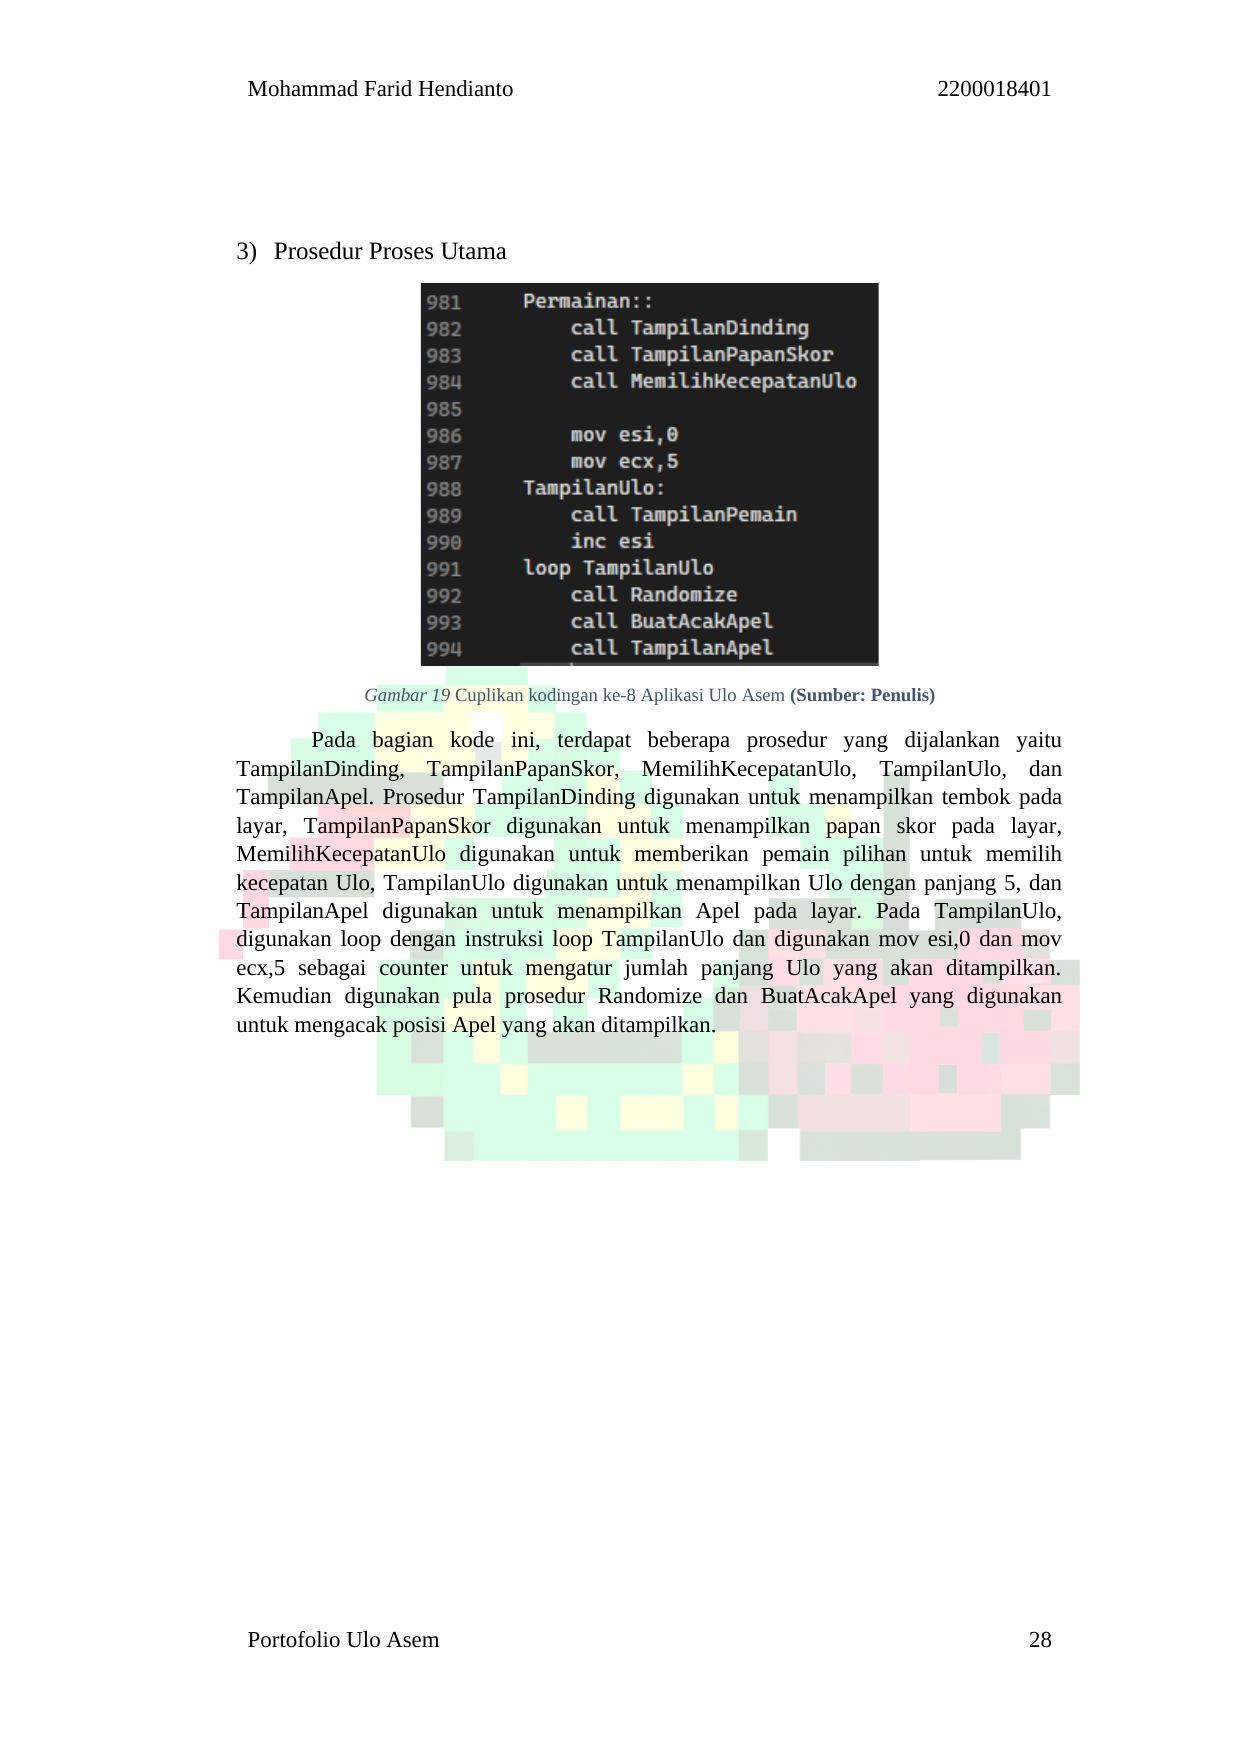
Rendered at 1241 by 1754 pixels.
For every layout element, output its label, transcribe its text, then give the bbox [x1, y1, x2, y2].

list Prosedur Proses Utama [236, 236, 1063, 265]
text Gambar 19 Cuplikan kodingan ke-8 Aplikasi Ulo Asem (Sumber: Penulis) [236, 684, 1063, 706]
text Pada bagian kode ini, terdapat beberapa prosedur yang dijalankan yaitu TampilanDinding, TampilanPapanSkor, MemilihKecepatanUlo, TampilanUlo, dan TampilanApel. Prosedur TampilanDinding digunakan untuk menampilkan tembok pada layar, TampilanPapanSkor digunakan untuk menampilkan papan skor pada layar, MemilihKecepatanUlo digunakan untuk memberikan pemain pilihan untuk memilih kecepatan Ulo, TampilanUlo digunakan untuk menampilkan Ulo dengan panjang 5, dan TampilanApel digunakan untuk menampilkan Apel pada layar. Pada TampilanUlo, digunakan loop dengan instruksi loop TampilanUlo dan digunakan mov esi,0 dan mov ecx,5 sebagai counter untuk mengatur jumlah panjang Ulo yang akan ditampilkan. Kemudian digunakan pula prosedur Randomize dan BuatAcakApel yang digunakan untuk mengacak posisi Apel yang akan ditampilkan. [236, 726, 1063, 1037]
picture [420, 283, 879, 666]
